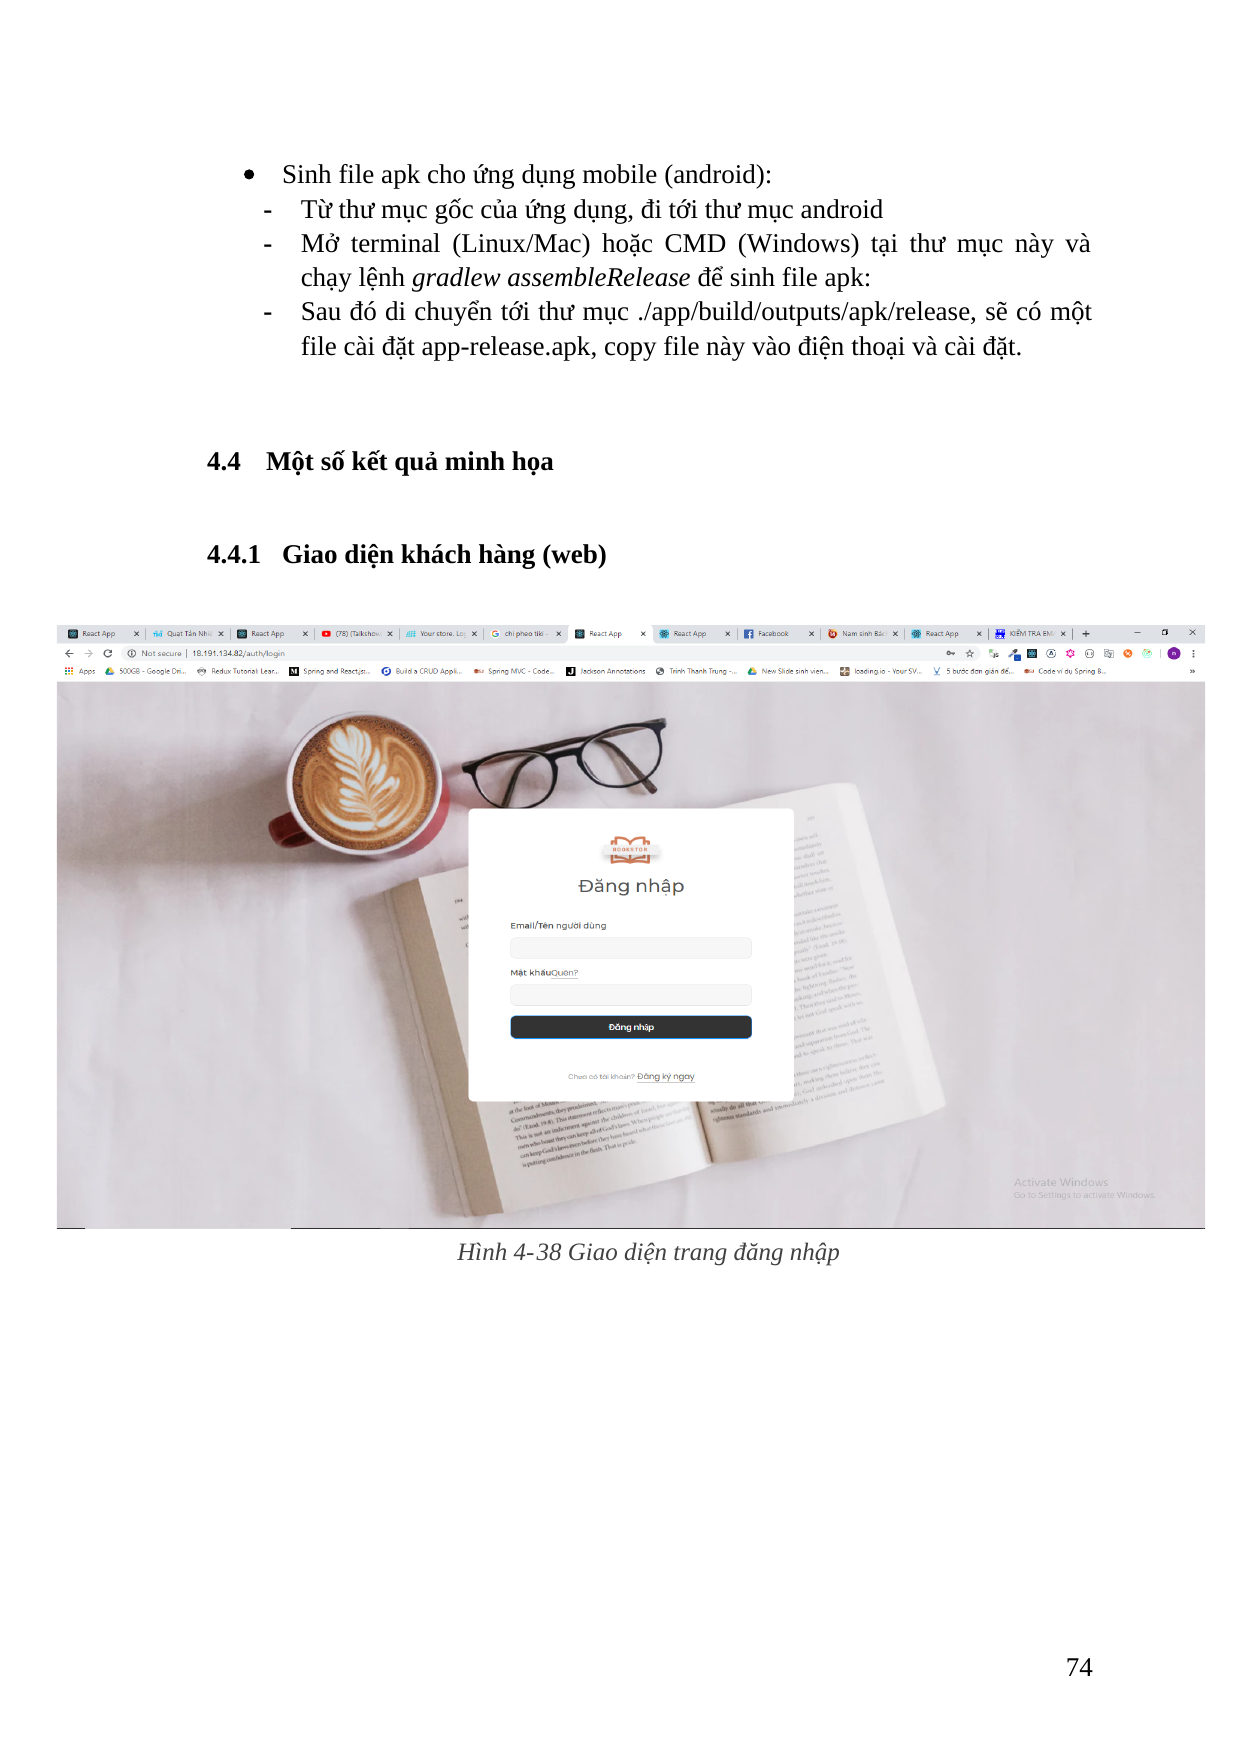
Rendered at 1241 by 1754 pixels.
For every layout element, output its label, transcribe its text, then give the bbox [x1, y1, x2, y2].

list Mở terminal (Linux/Mac) hoặc CMD (Windows) tại thư mục này và chạy lệnh gradlew assembleRelease để sinh file apk: [263, 227, 1092, 292]
subtitle Giao diện khách hàng (web) [207, 538, 1092, 569]
subtitle Một số kết quả minh họa [207, 444, 1092, 476]
list Sinh file apk cho ứng dụng mobile (android): [244, 158, 1092, 190]
list Từ thư mục gốc của ứng dụng, đi tới thư mục android [263, 193, 1092, 224]
list Sau đó di chuyển tới thư mục ./app/build/outputs/apk/release, sẽ có một file cài đặt app-release.apk, copy file này vào điện thoại và cài đặt. [263, 295, 1092, 361]
picture [56, 625, 1206, 1229]
